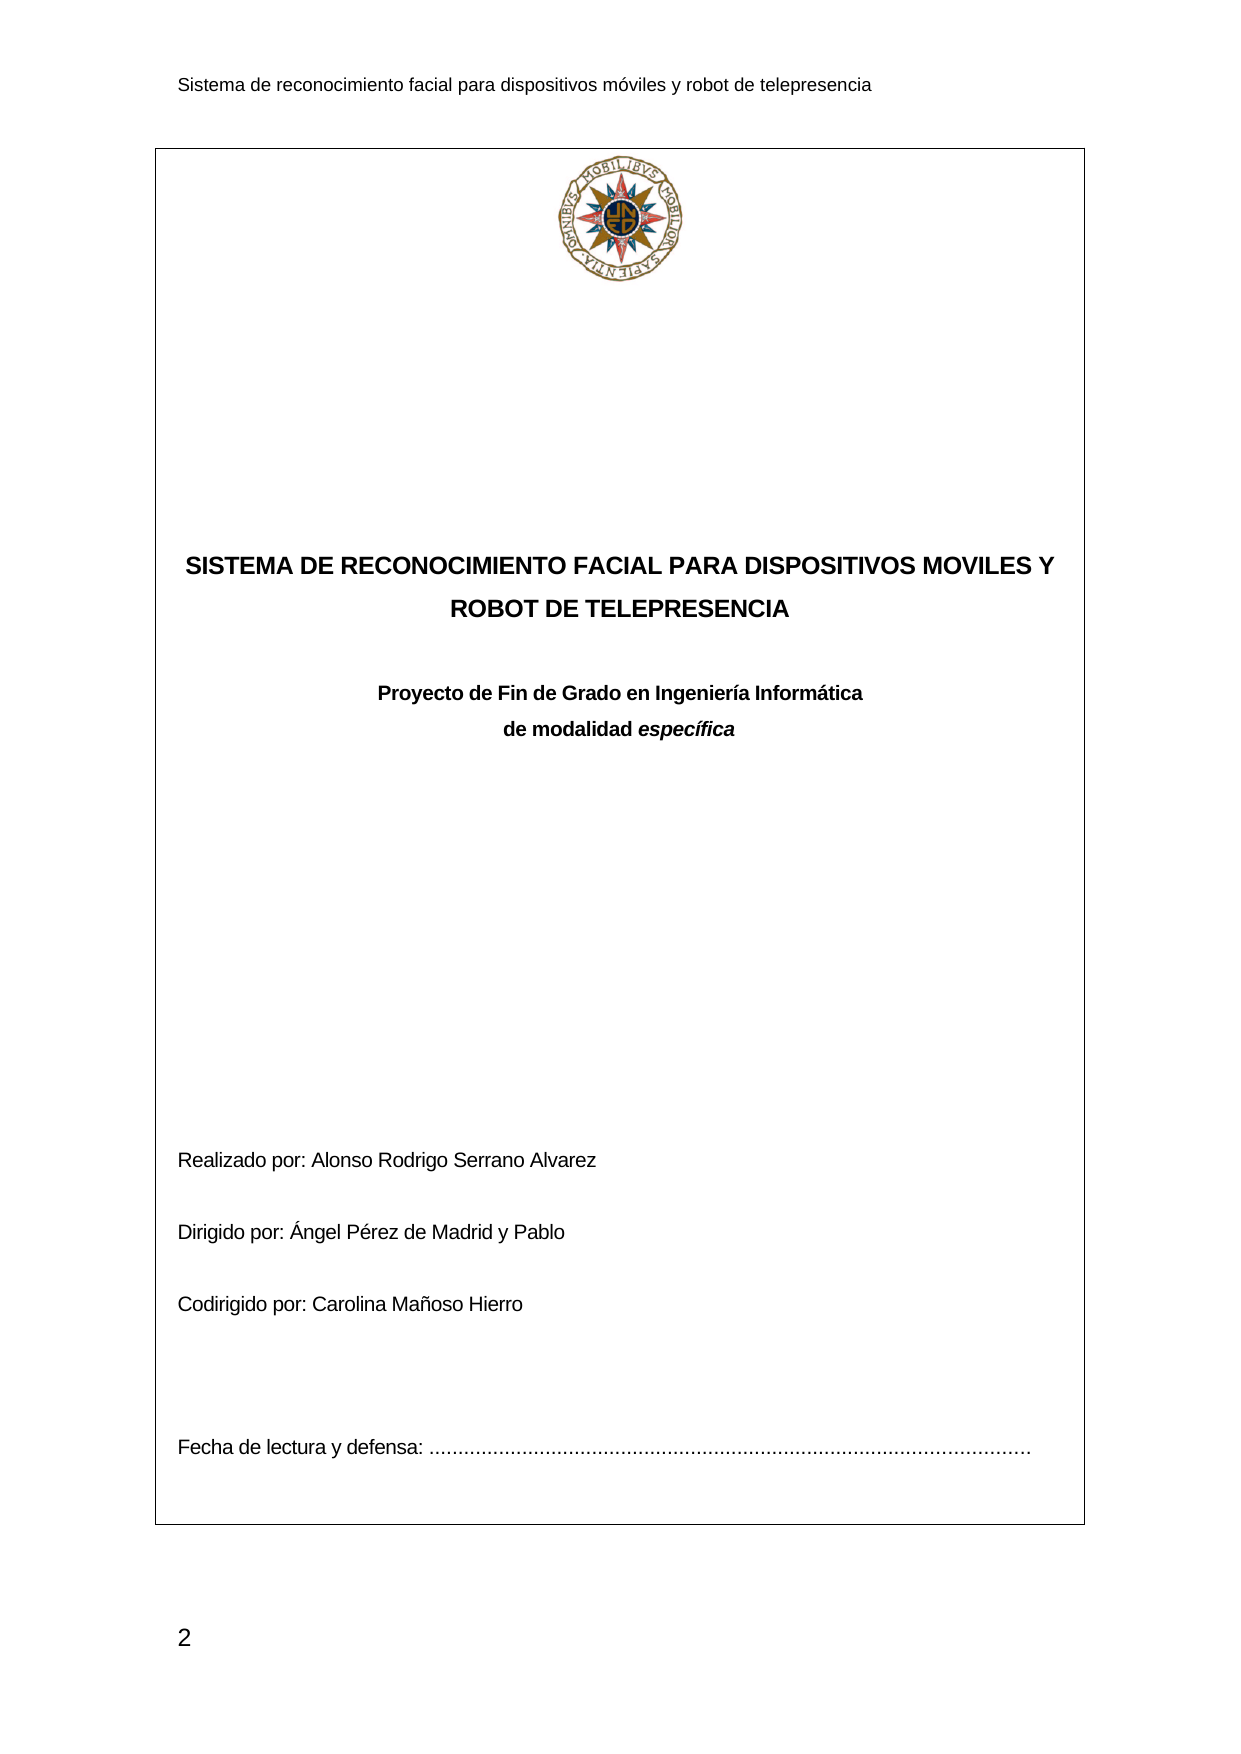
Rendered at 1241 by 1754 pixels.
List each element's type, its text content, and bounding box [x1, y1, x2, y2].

text SISTEMA DE RECONOCIMIENTO FACIAL PARA DISPOSITIVOS MOVILES Y ROBOT DE TELEPRESENCIA [156, 548, 1084, 623]
picture [552, 150, 688, 286]
text Fecha de lectura y defensa: [156, 1432, 1084, 1524]
text Dirigido por: Ángel Pérez de Madrid y Pablo [156, 1216, 1084, 1243]
text Proyecto de Fin de Grado en Ingeniería Informática de modalidad específica [156, 677, 1084, 740]
text Codirigido por: Carolina Mañoso Hierro [156, 1288, 1084, 1315]
text Realizado por: Alonso Rodrigo Serrano Alvarez [156, 1144, 1084, 1172]
